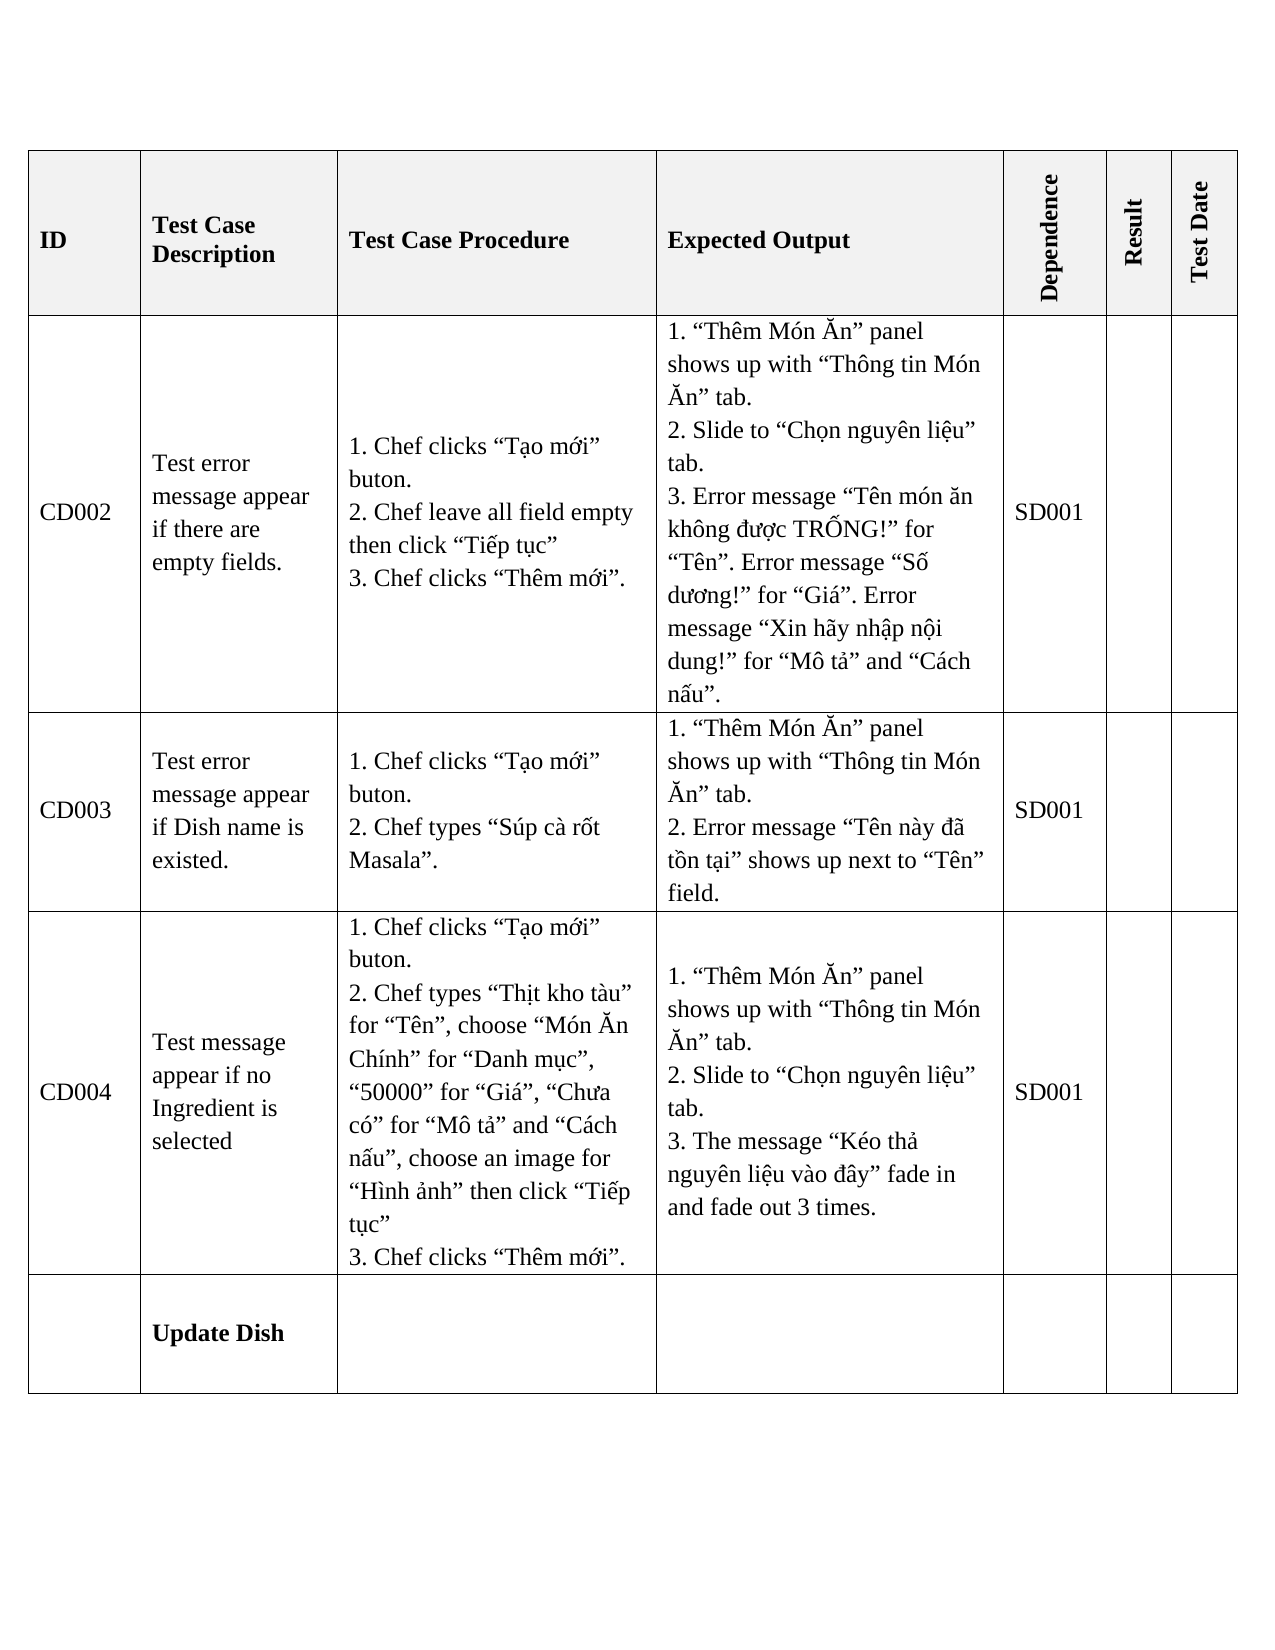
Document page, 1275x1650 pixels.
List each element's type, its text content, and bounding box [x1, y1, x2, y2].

table_cell Update Dish [141, 1275, 337, 1392]
table_cell SD001 [1004, 713, 1106, 911]
table_cell [1172, 713, 1237, 911]
table_cell CD002 [29, 316, 140, 712]
table_cell SD001 [1004, 316, 1106, 712]
table_header Dependence [1004, 151, 1106, 315]
table_cell 1. “Thêm Món Ăn” panel shows up with “Thông tin Món Ăn” tab. 2. Slide to “Chọn nguyên liệu” tab. 3. Error message “Tên món ăn không được TRỐNG!” for “Tên”. Error message “Số dương!” for “Giá”. Error message “Xin hãy nhập nội dung!” for “Mô tả” and “Cách nấu”. [657, 316, 1003, 712]
table_cell [1172, 912, 1237, 1274]
table_header Result [1107, 151, 1171, 315]
table_cell CD004 [29, 912, 140, 1274]
table_cell 1. Chef clicks “Tạo mới” buton. 2. Chef types “Thịt kho tàu” for “Tên”, choose “Món Ăn Chính” for “Danh mục”, “50000” for “Giá”, “Chưa có” for “Mô tả” and “Cách nấu”, choose an image for “Hình ảnh” then click “Tiếp tục” 3. Chef clicks “Thêm mới”. [338, 912, 656, 1274]
table_cell 1. Chef clicks “Tạo mới” buton. 2. Chef types “Súp cà rốt Masala”. [338, 713, 656, 911]
table_header Expected Output [657, 151, 1003, 315]
table_cell 1. “Thêm Món Ăn” panel shows up with “Thông tin Món Ăn” tab. 2. Error message “Tên này đã tồn tại” shows up next to “Tên” field. [657, 713, 1003, 911]
table_cell [1172, 1275, 1237, 1392]
table_header ID [29, 151, 140, 315]
table_cell [1107, 1275, 1171, 1392]
table_cell [29, 1275, 140, 1392]
table_cell Test message appear if no Ingredient is selected [141, 912, 337, 1274]
table_header Test Date [1172, 151, 1237, 315]
table_cell SD001 [1004, 912, 1106, 1274]
table_cell [657, 1275, 1003, 1392]
table_cell 1. Chef clicks “Tạo mới” buton. 2. Chef leave all field empty then click “Tiếp tục” 3. Chef clicks “Thêm mới”. [338, 316, 656, 712]
table_cell [338, 1275, 656, 1392]
table_cell [1004, 1275, 1106, 1392]
table_cell Test error message appear if there are empty fields. [141, 316, 337, 712]
table_cell [1172, 316, 1237, 712]
table_cell Test error message appear if Dish name is existed. [141, 713, 337, 911]
table_cell [1107, 713, 1171, 911]
table_cell 1. “Thêm Món Ăn” panel shows up with “Thông tin Món Ăn” tab. 2. Slide to “Chọn nguyên liệu” tab. 3. The message “Kéo thả nguyên liệu vào đây” fade in and fade out 3 times. [657, 912, 1003, 1274]
table_header Test Case Description [141, 151, 337, 315]
table_header Test Case Procedure [338, 151, 656, 315]
table_cell [1107, 316, 1171, 712]
table_cell CD003 [29, 713, 140, 911]
table_cell [1107, 912, 1171, 1274]
